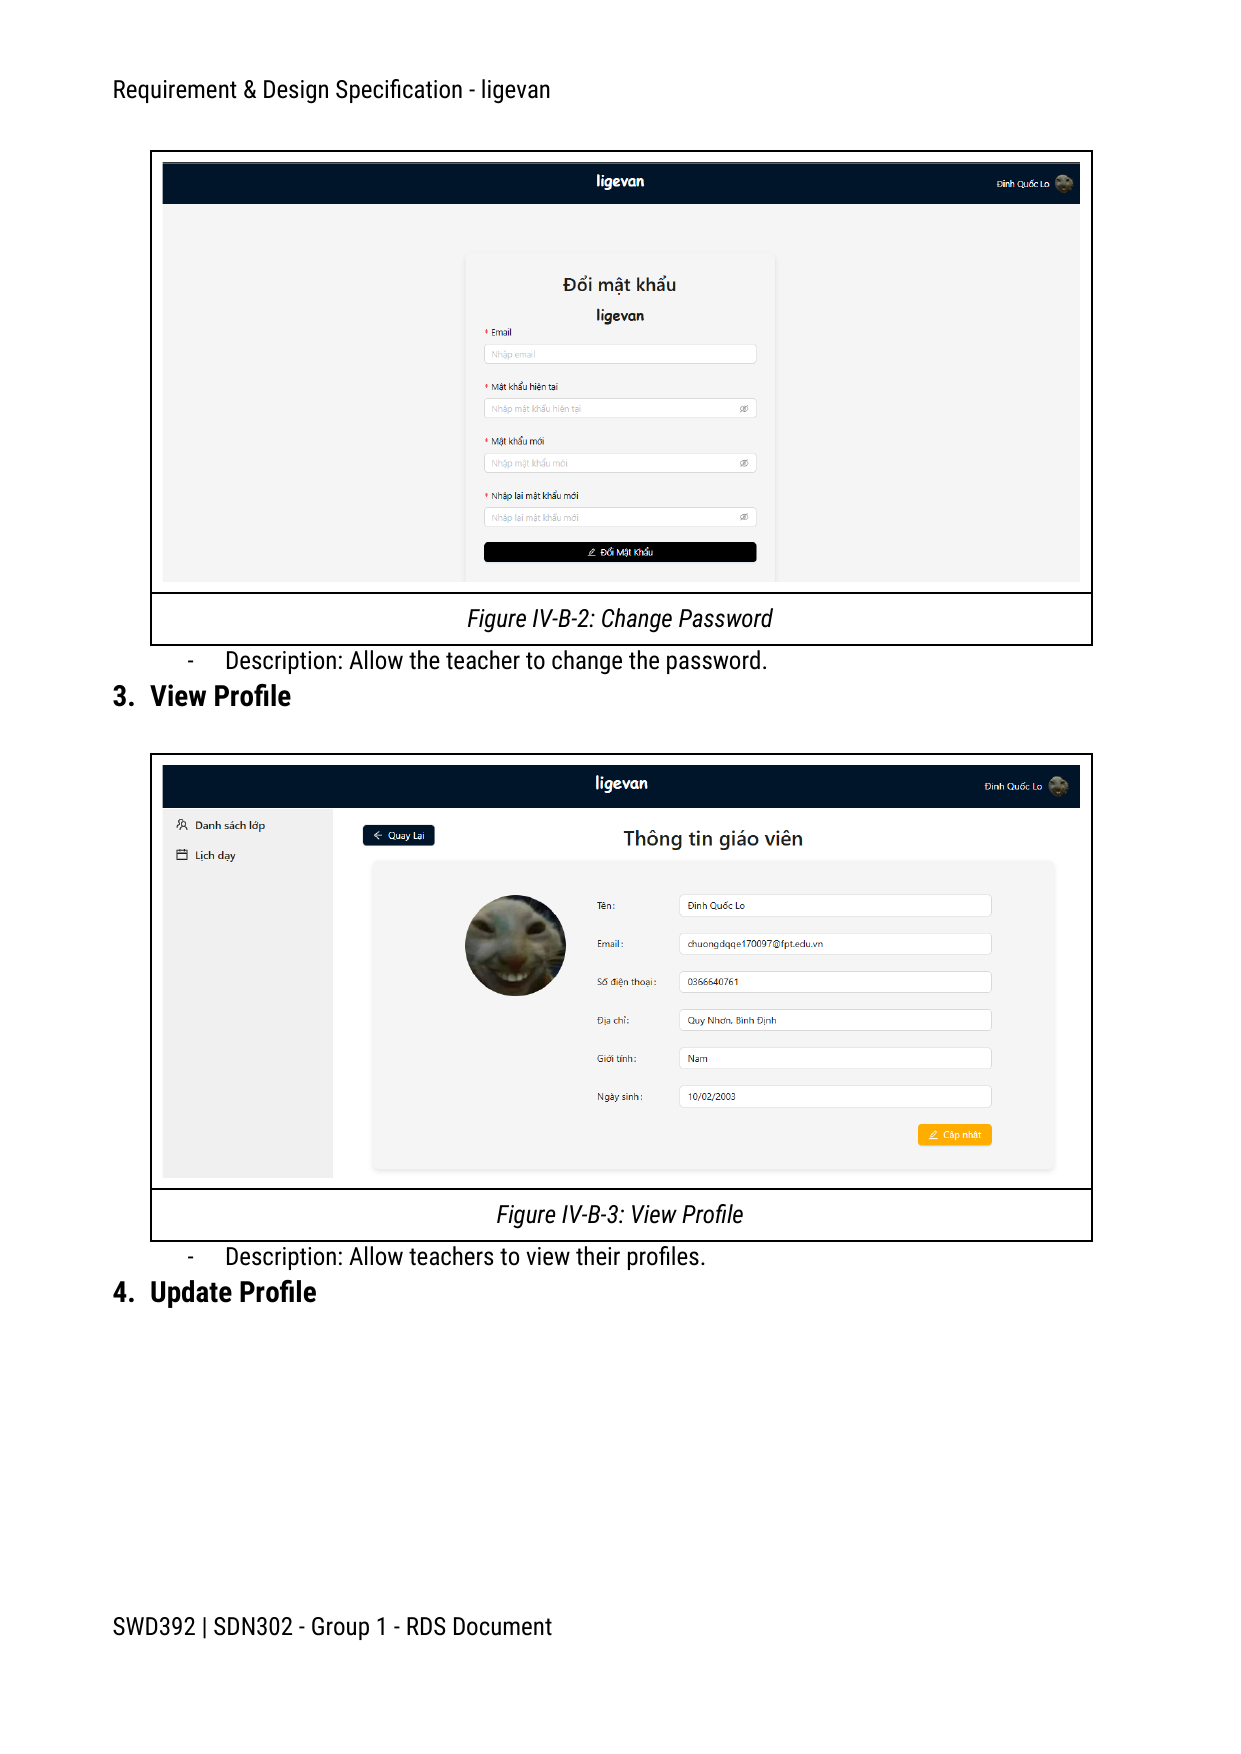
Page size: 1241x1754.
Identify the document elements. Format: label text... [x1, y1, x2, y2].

list Description: Allow the teacher to change the password. [187, 646, 1090, 675]
list Description: Allow teachers to view their profiles. [187, 1242, 1090, 1271]
table_header [152, 755, 1091, 1188]
picture [162, 162, 1080, 582]
subtitle View Profile [112, 679, 1090, 714]
subtitle Update Profile [112, 1276, 1090, 1310]
picture [162, 765, 1080, 1178]
table_cell Figure IV-B-3: View Profile [152, 1190, 1091, 1240]
table_header [152, 152, 1091, 592]
table_cell Figure IV-B-2: Change Password [152, 594, 1091, 644]
